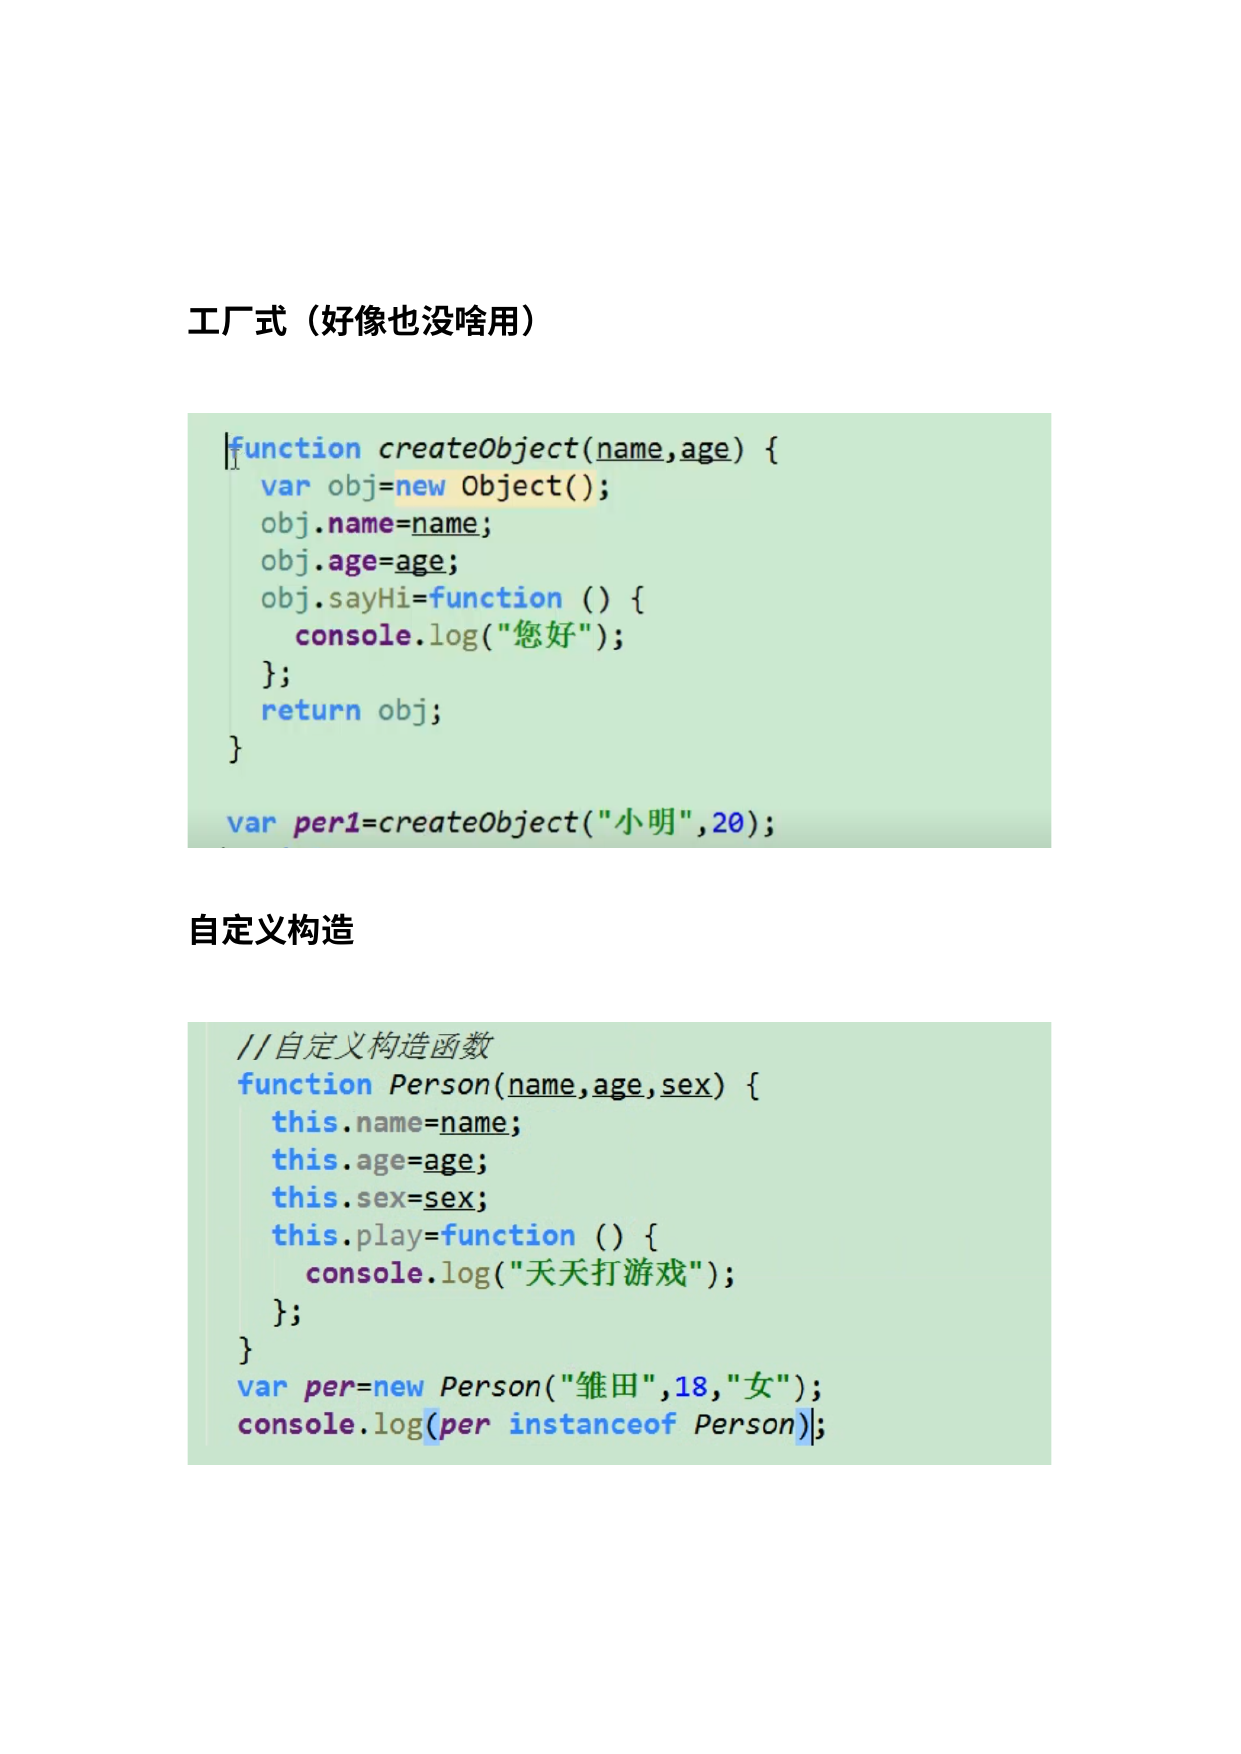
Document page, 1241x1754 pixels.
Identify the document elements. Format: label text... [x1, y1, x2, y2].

picture [187, 1022, 1052, 1465]
picture [187, 413, 1052, 848]
subtitle 工厂式（好像也没啥用） [187, 287, 1053, 352]
subtitle 自定义构造 [187, 895, 1053, 960]
